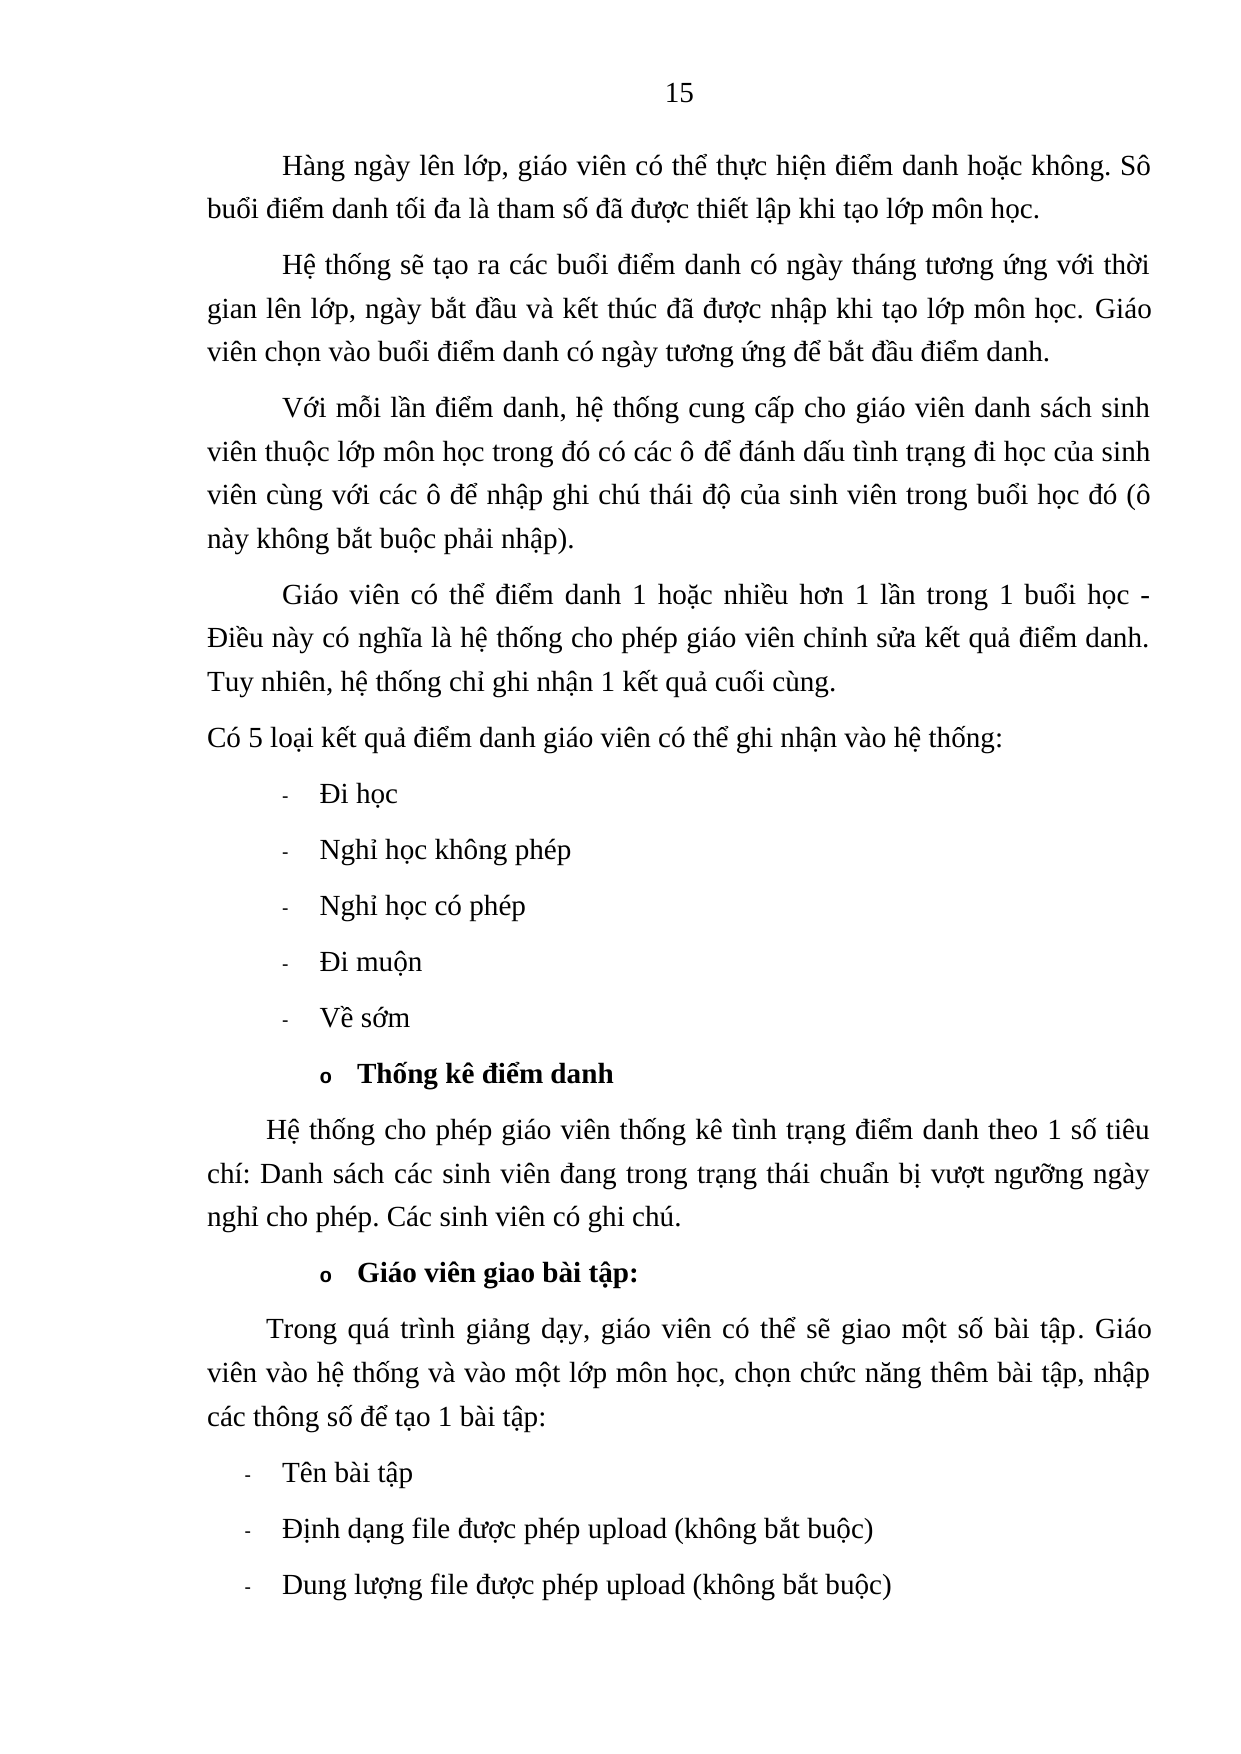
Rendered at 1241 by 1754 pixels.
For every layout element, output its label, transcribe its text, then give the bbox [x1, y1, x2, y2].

list Nghỉ học không phép [282, 832, 1152, 866]
text Với mỗi lần điểm danh, hệ thống cung cấp cho giáo viên danh sách sinh viên thuộc lớp môn học trong đó có các ô để đánh dấu tình trạng đi học của sinh viên cùng với các ô để nhập ghi chú thái độ của sinh viên trong buổi học đó (ô này không bắt buộc phải nhập). [207, 390, 1152, 554]
list Nghỉ học có phép [282, 888, 1152, 922]
list Về sớm [282, 1000, 1152, 1034]
text Có 5 loại kết quả điểm danh giáo viên có thể ghi nhận vào hệ thống: [207, 720, 1152, 754]
list Giáo viên giao bài tập: [319, 1256, 1152, 1289]
list Định dạng file được phép upload (không bắt buộc) [244, 1511, 1152, 1544]
text Hệ thống sẽ tạo ra các buổi điểm danh có ngày tháng tương ứng với thời gian lên lớp, ngày bắt đầu và kết thúc đã được nhập khi tạo lớp môn học. Giáo viên chọn vào buổi điểm danh có ngày tương ứng để bắt đầu điểm danh. [207, 247, 1152, 368]
text Giáo viên có thể điểm danh 1 hoặc nhiều hơn 1 lần trong 1 buổi học - Điều này có nghĩa là hệ thống cho phép giáo viên chỉnh sửa kết quả điểm danh. Tuy nhiên, hệ thống chỉ ghi nhận 1 kết quả cuối cùng. [207, 577, 1152, 698]
list Thống kê điểm danh [319, 1056, 1152, 1090]
list Tên bài tập [244, 1455, 1152, 1488]
text Hệ thống cho phép giáo viên thống kê tình trạng điểm danh theo 1 số tiêu chí: Danh sách các sinh viên đang trong trạng thái chuẩn bị vượt ngưỡng ngày nghỉ cho phép. Các sinh viên có ghi chú. [207, 1112, 1152, 1233]
list Đi học [282, 776, 1152, 810]
text Hàng ngày lên lớp, giáo viên có thể thực hiện điểm danh hoặc không. Sô buổi điểm danh tối đa là tham số đã được thiết lập khi tạo lớp môn học. [207, 148, 1152, 225]
text Trong quá trình giảng dạy, giáo viên có thể sẽ giao một số bài tập. Giáo viên vào hệ thống và vào một lớp môn học, chọn chức năng thêm bài tập, nhập các thông số để tạo 1 bài tập: [207, 1312, 1152, 1432]
list Dung lượng file được phép upload (không bắt buộc) [244, 1567, 1152, 1600]
list Đi muộn [282, 944, 1152, 978]
